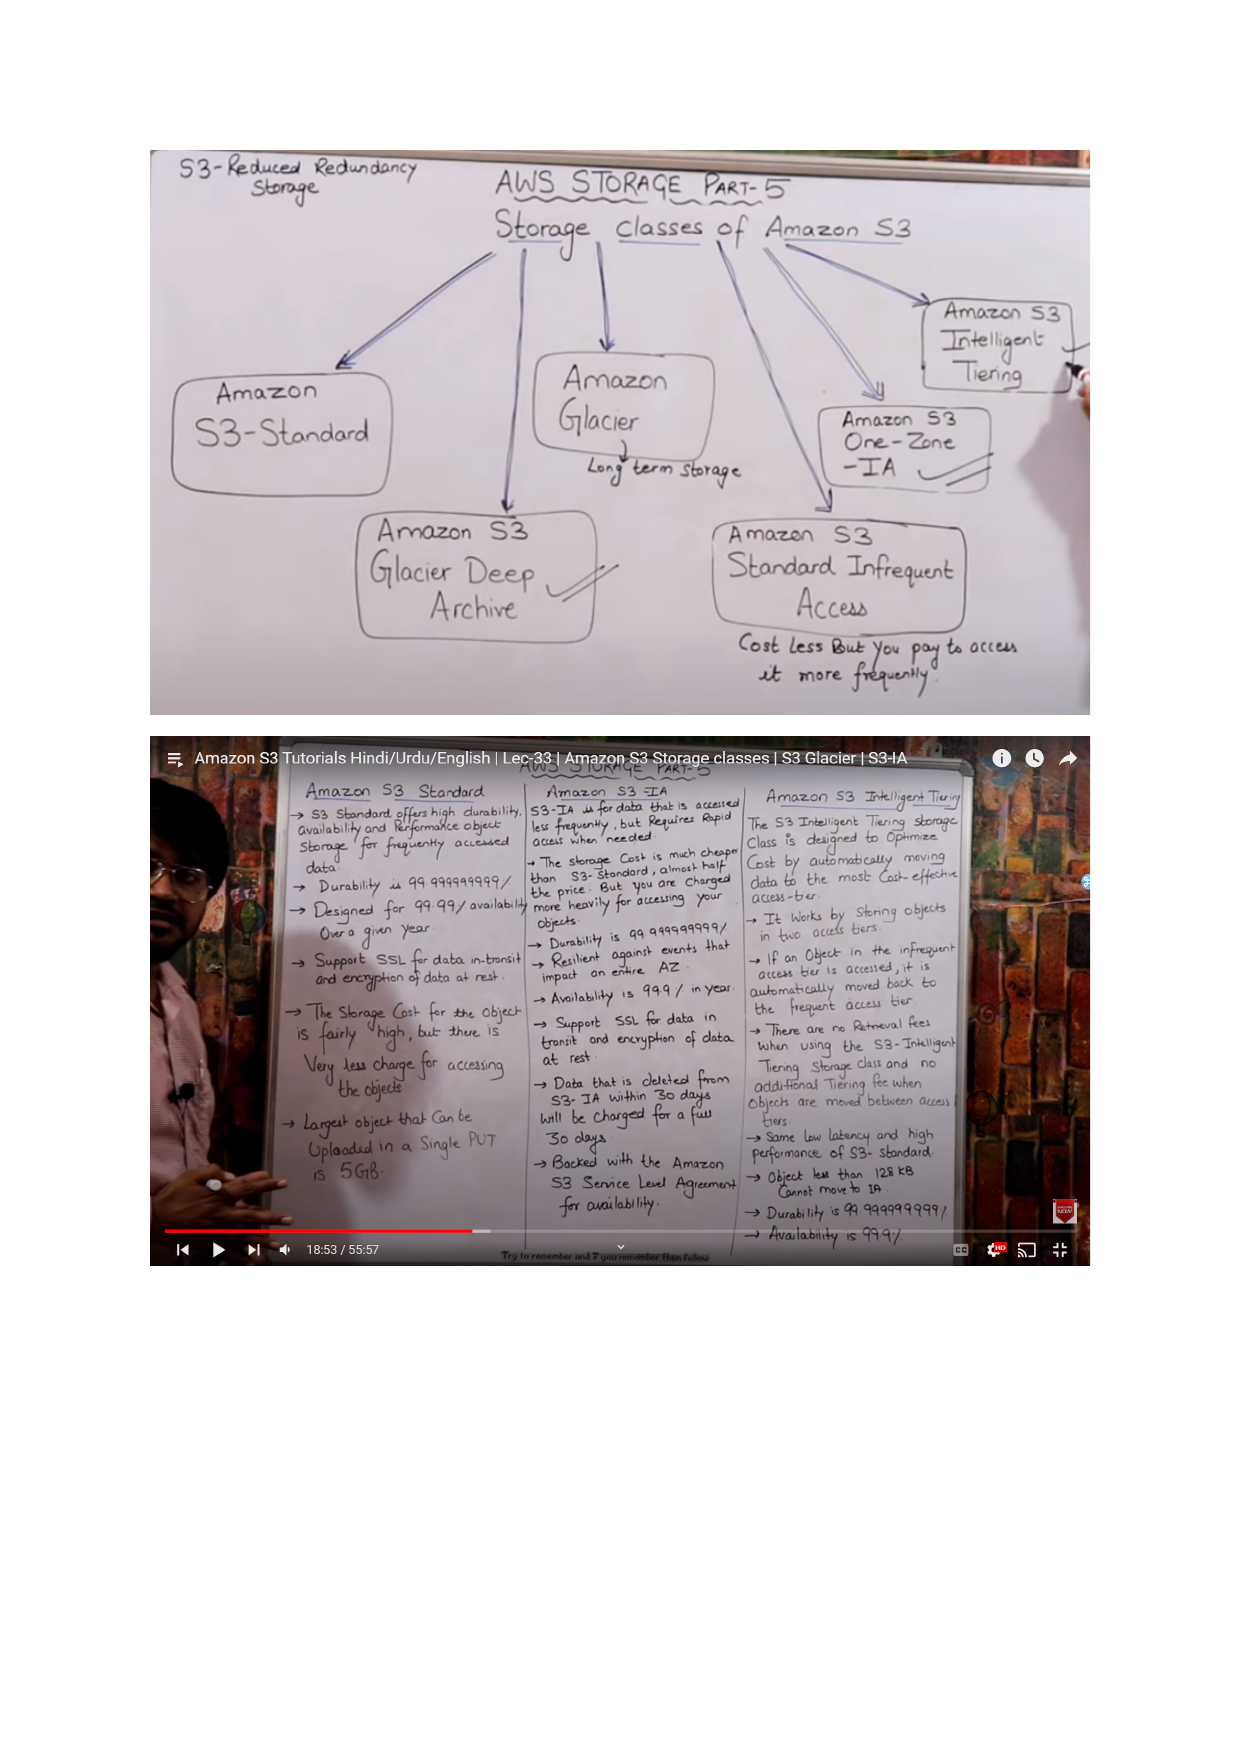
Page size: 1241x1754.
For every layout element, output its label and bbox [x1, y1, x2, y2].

picture [150, 150, 1091, 715]
picture [150, 736, 1091, 1266]
